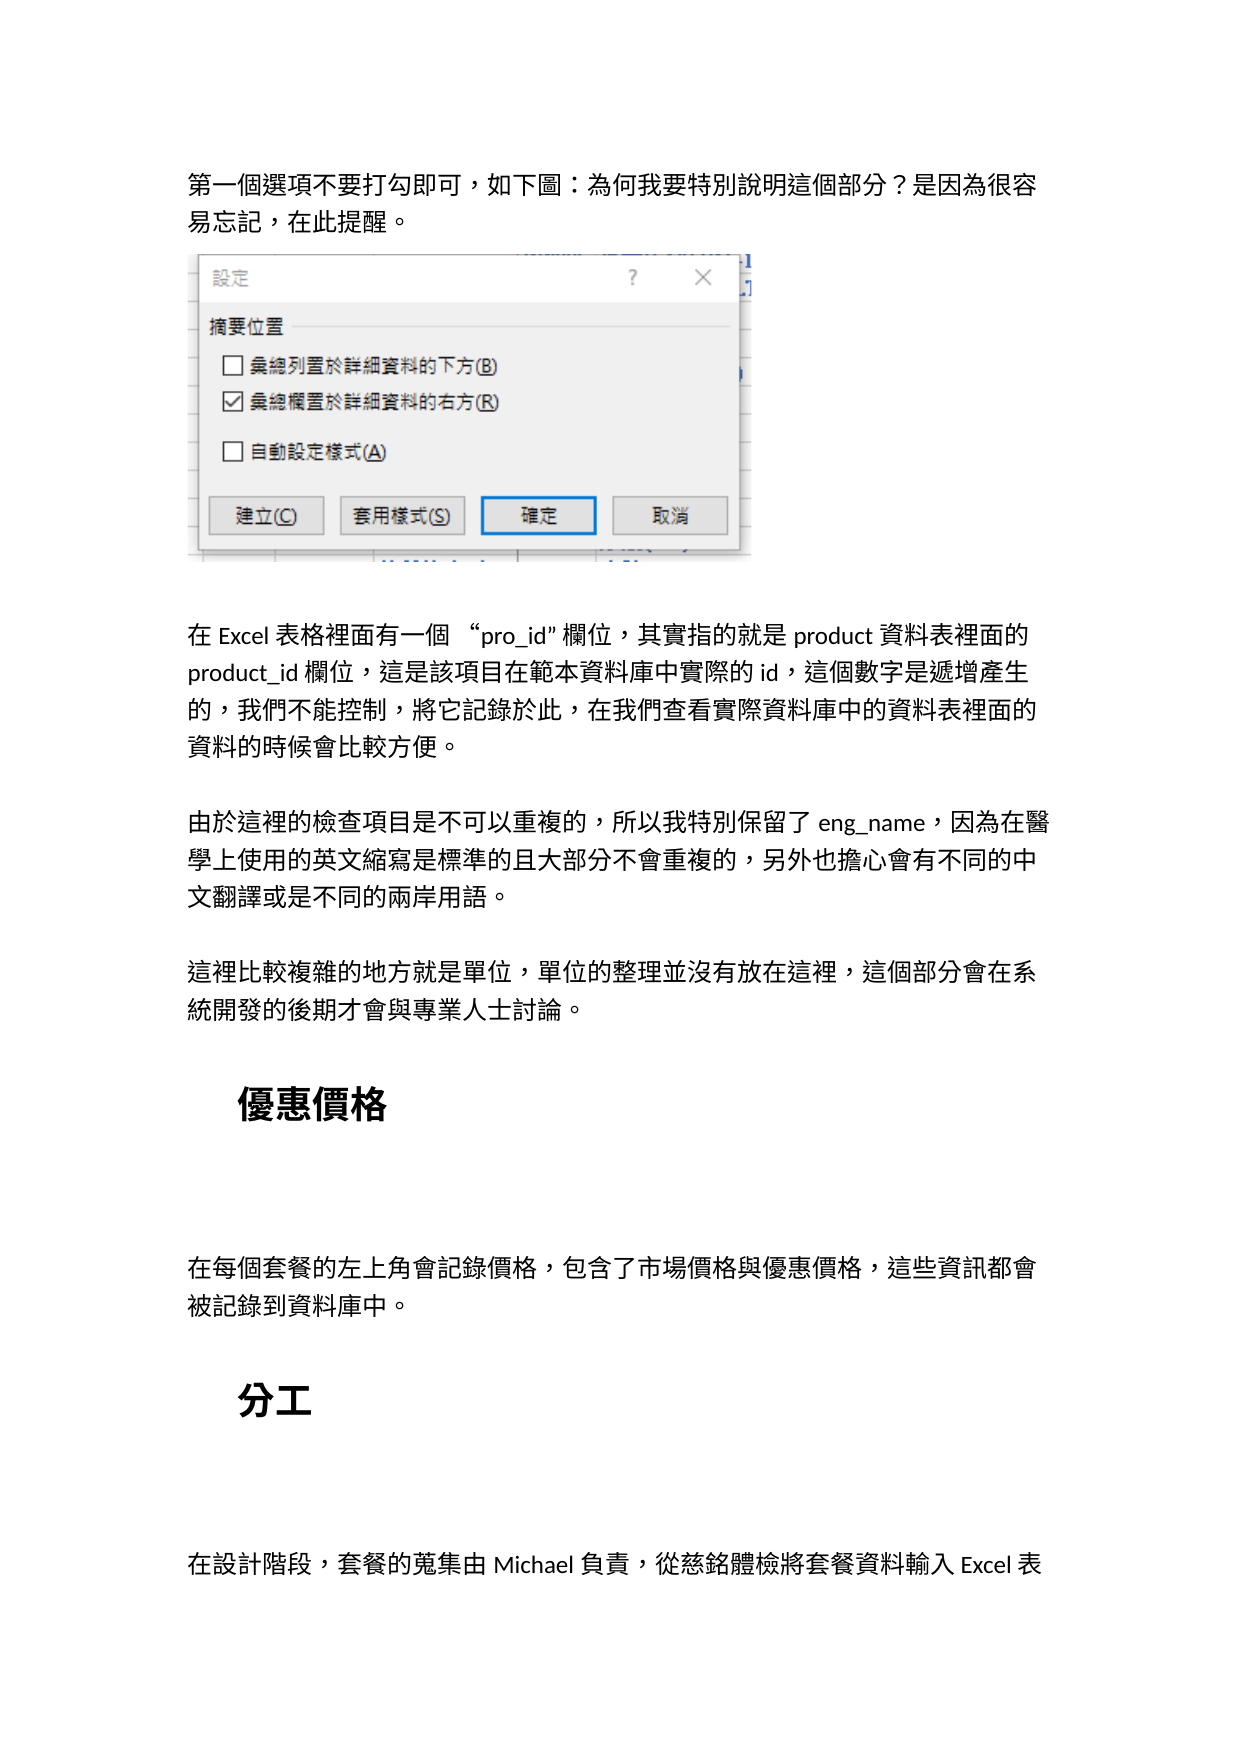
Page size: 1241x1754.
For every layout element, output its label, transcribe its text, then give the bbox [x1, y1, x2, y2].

subtitle 優惠價格 [237, 1064, 1053, 1139]
picture [187, 254, 752, 562]
text 由於這裡的檢查項目是不可以重複的，所以我特別保留了 eng_name，因為在醫學上使用的英文縮寫是標準的且大部分不會重複的，另外也擔心會有不同的中文翻譯或是不同的兩岸用語。 [187, 802, 1053, 914]
subtitle 分工 [237, 1361, 1053, 1436]
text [187, 1544, 1053, 1582]
text 在 Excel 表格裡面有一個 “pro_id” 欄位，其實指的就是 product 資料表裡面的 product_id 欄位，這是該項目在範本資料庫中實際的 id，這個數字是遞增產生的，我們不能控制，將它記錄於此，在我們查看實際資料庫中的資料表裡面的資料的時候會比較方便。 [187, 614, 1053, 764]
text 第一個選項不要打勾即可，如下圖：為何我要特別說明這個部分？是因為很容易忘記，在此提醒。 [187, 164, 1053, 239]
text 這裡比較複雜的地方就是單位，單位的整理並沒有放在這裡，這個部分會在系統開發的後期才會與專業人士討論。 [187, 952, 1053, 1027]
text 在每個套餐的左上角會記錄價格，包含了市場價格與優惠價格，這些資訊都會被記錄到資料庫中。 [187, 1248, 1053, 1323]
